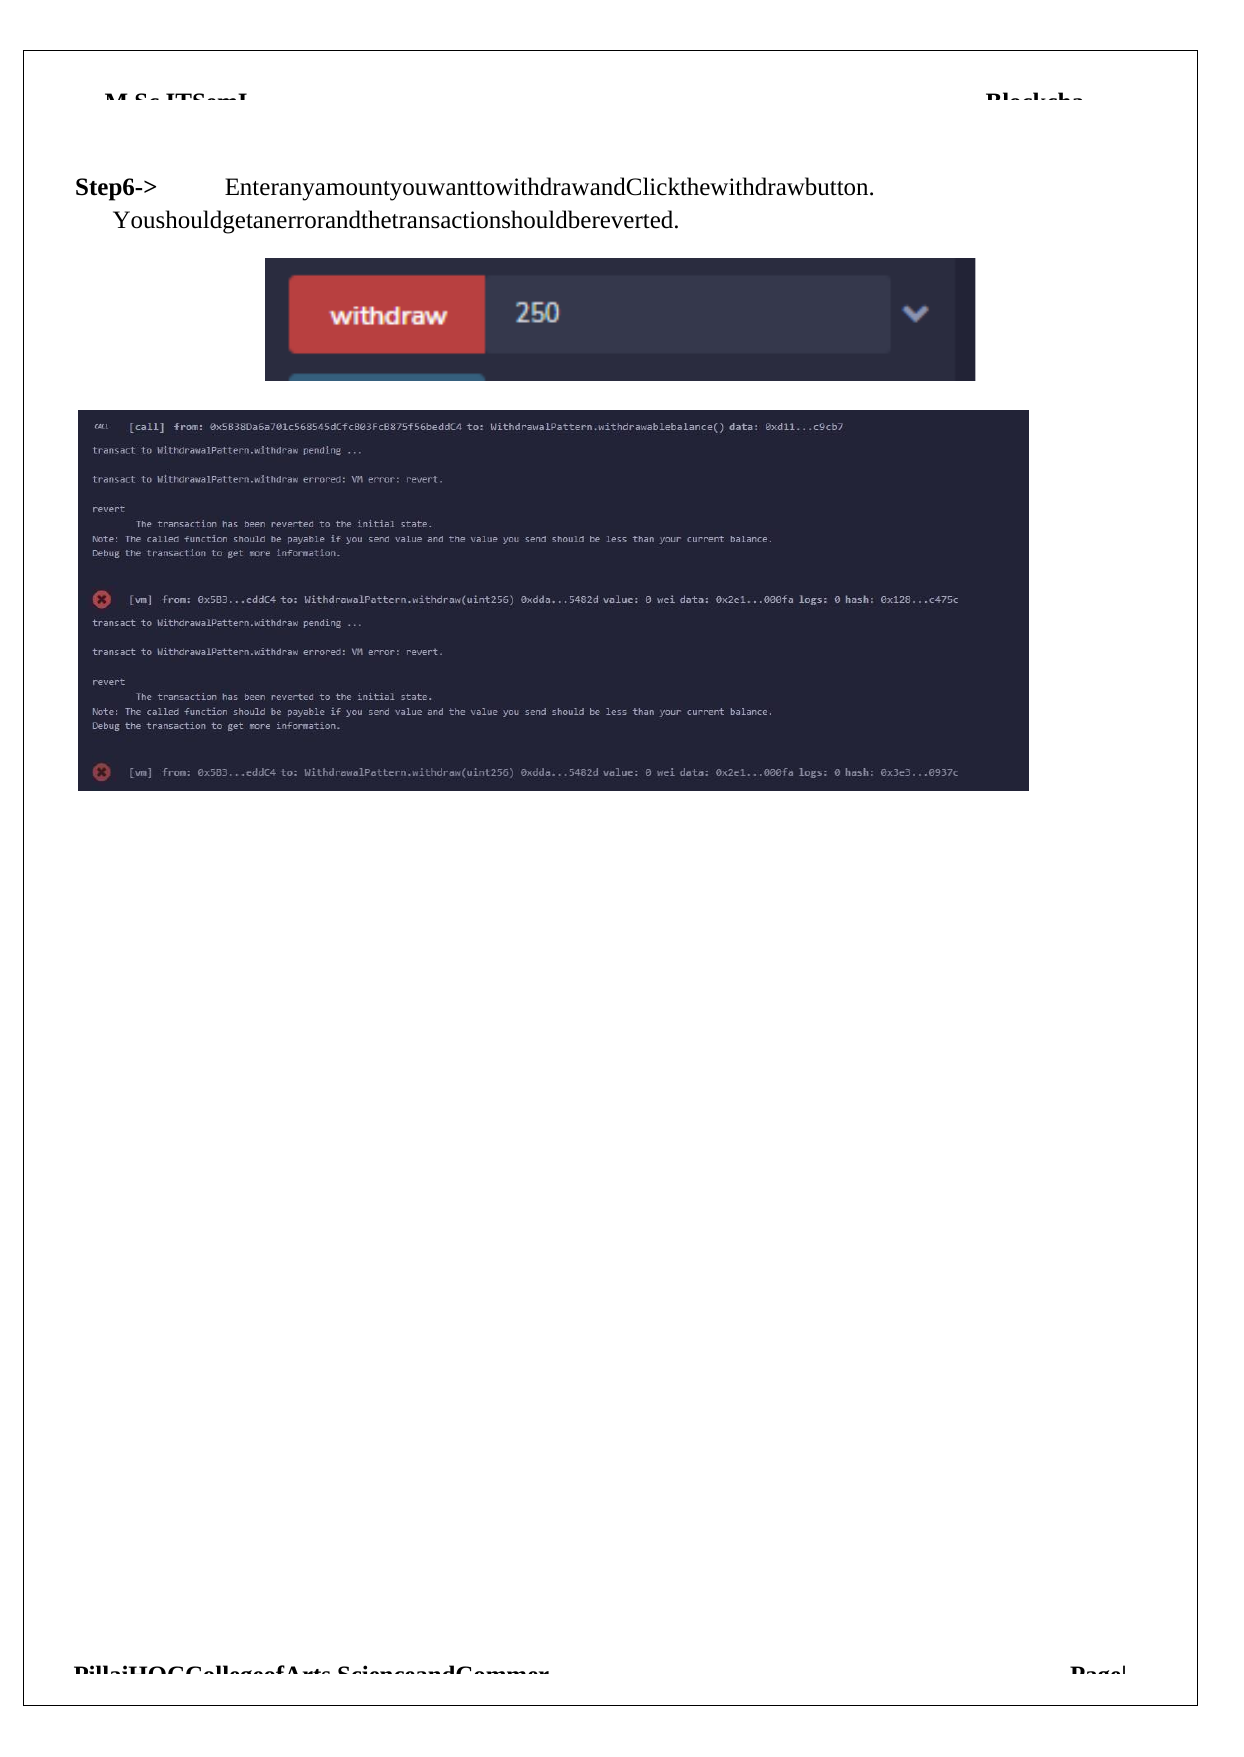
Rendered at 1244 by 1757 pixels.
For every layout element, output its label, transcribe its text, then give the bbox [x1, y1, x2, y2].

picture [78, 410, 1029, 791]
picture [265, 258, 976, 381]
text Step6-> EnteranyamountyouwanttowithdrawandClickthewithdrawbutton. [75, 172, 1197, 201]
text Youshouldgetanerrorandthetransactionshouldbereverted. [112, 206, 1197, 234]
